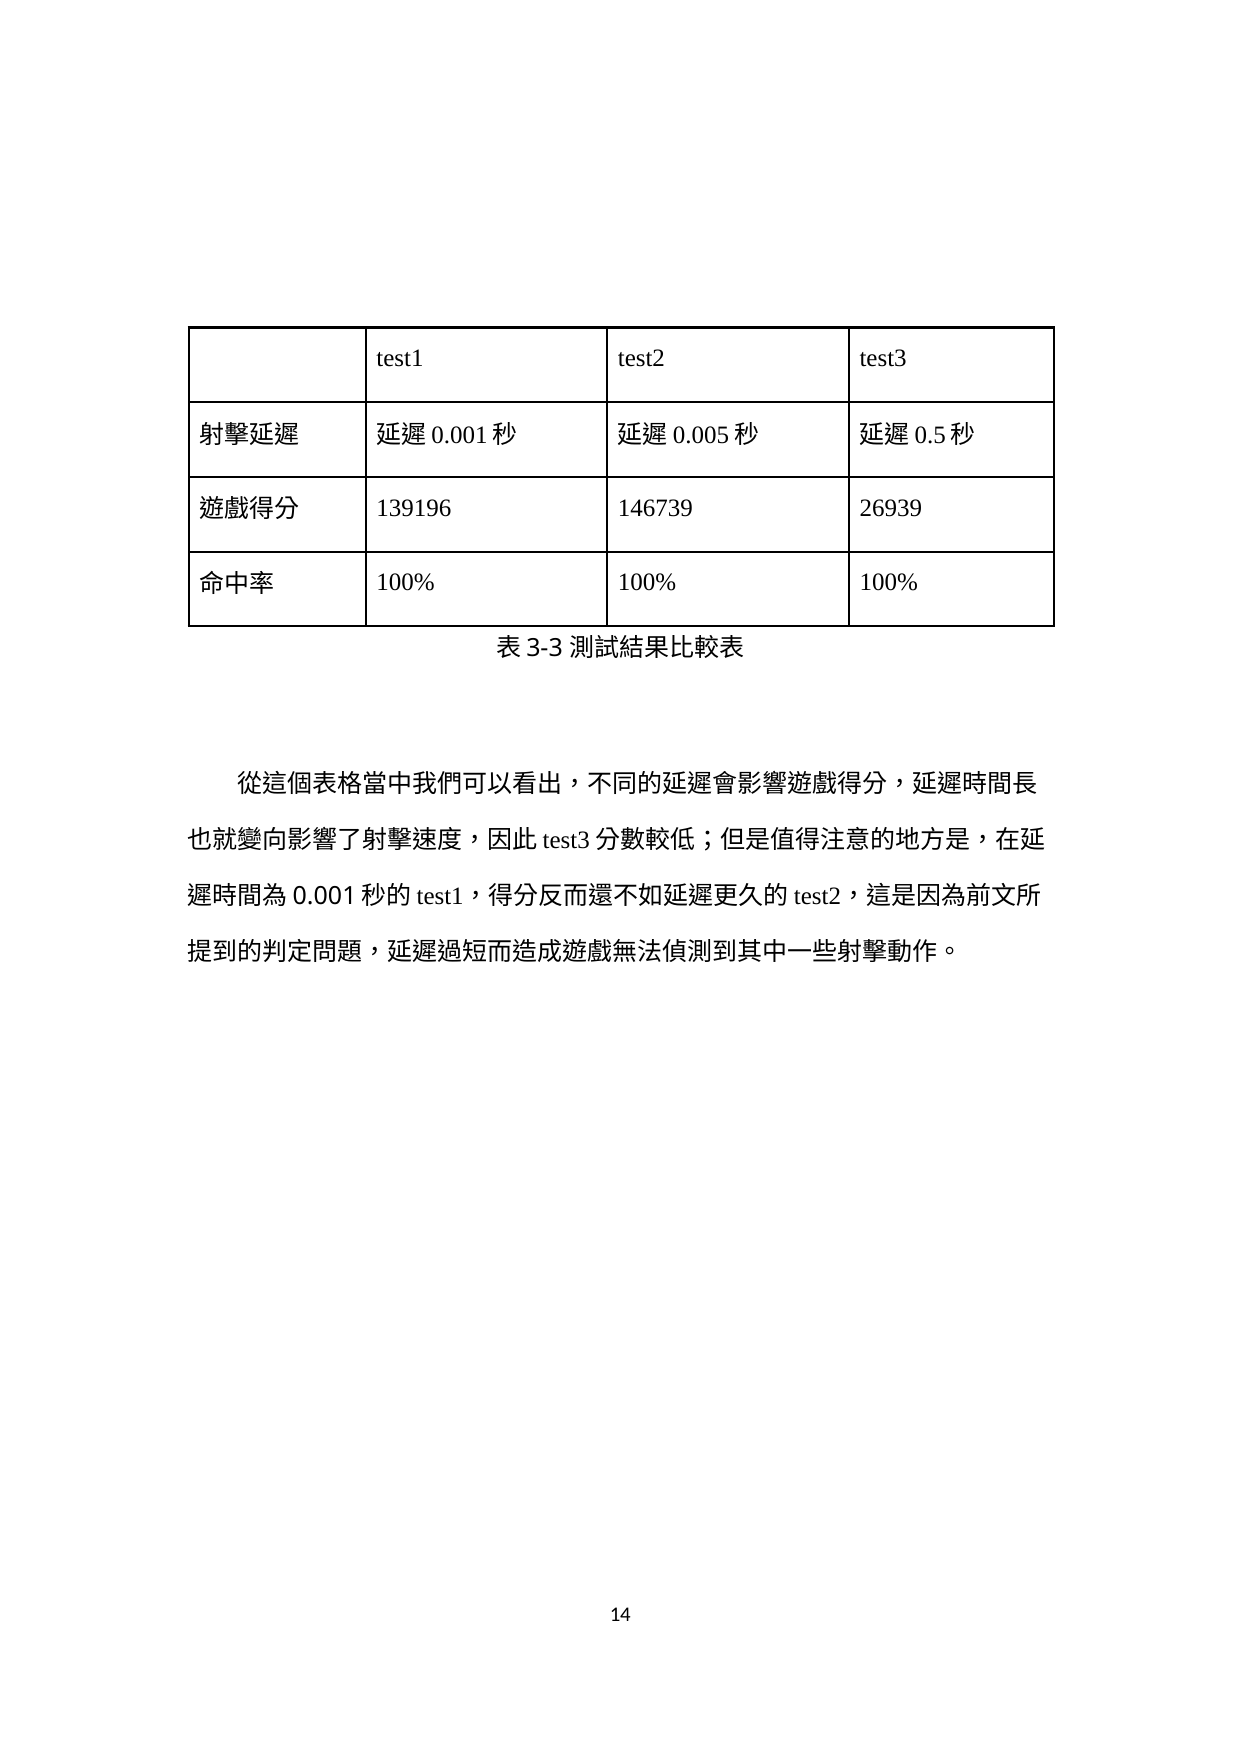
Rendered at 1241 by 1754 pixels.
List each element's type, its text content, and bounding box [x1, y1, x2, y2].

table_header test2 [608, 329, 848, 401]
table_cell 延遲0.005秒 [608, 403, 848, 476]
table_header test3 [850, 329, 1053, 401]
table_cell 命中率 [190, 553, 365, 625]
table_cell 100% [367, 553, 606, 625]
text 表3-3 測試結果比較表 [187, 627, 1053, 665]
table_cell 100% [850, 553, 1053, 625]
table_cell 射擊延遲 [190, 403, 365, 476]
table_cell 139196 [367, 478, 606, 551]
table_cell 146739 [608, 478, 848, 551]
table_cell 26939 [850, 478, 1053, 551]
table_header test1 [367, 329, 606, 401]
table_cell 100% [608, 553, 848, 625]
text 從這個表格當中我們可以看出，不同的延遲會影響遊戲得分，延遲時間長也就變向影響了射擊速度，因此test3分數較低；但是值得注意的地方是，在延遲時間為0.001秒的test1，得分反而還不如延遲更久的test2，這是因為前文所提到的判定問題，延遲過短而造成遊戲無法偵測到其中一些射擊動作。 [187, 762, 1053, 969]
table_header [190, 329, 365, 401]
table_cell 遊戲得分 [190, 478, 365, 551]
table_cell 延遲0.5秒 [850, 403, 1053, 476]
table_cell 延遲0.001秒 [367, 403, 606, 476]
